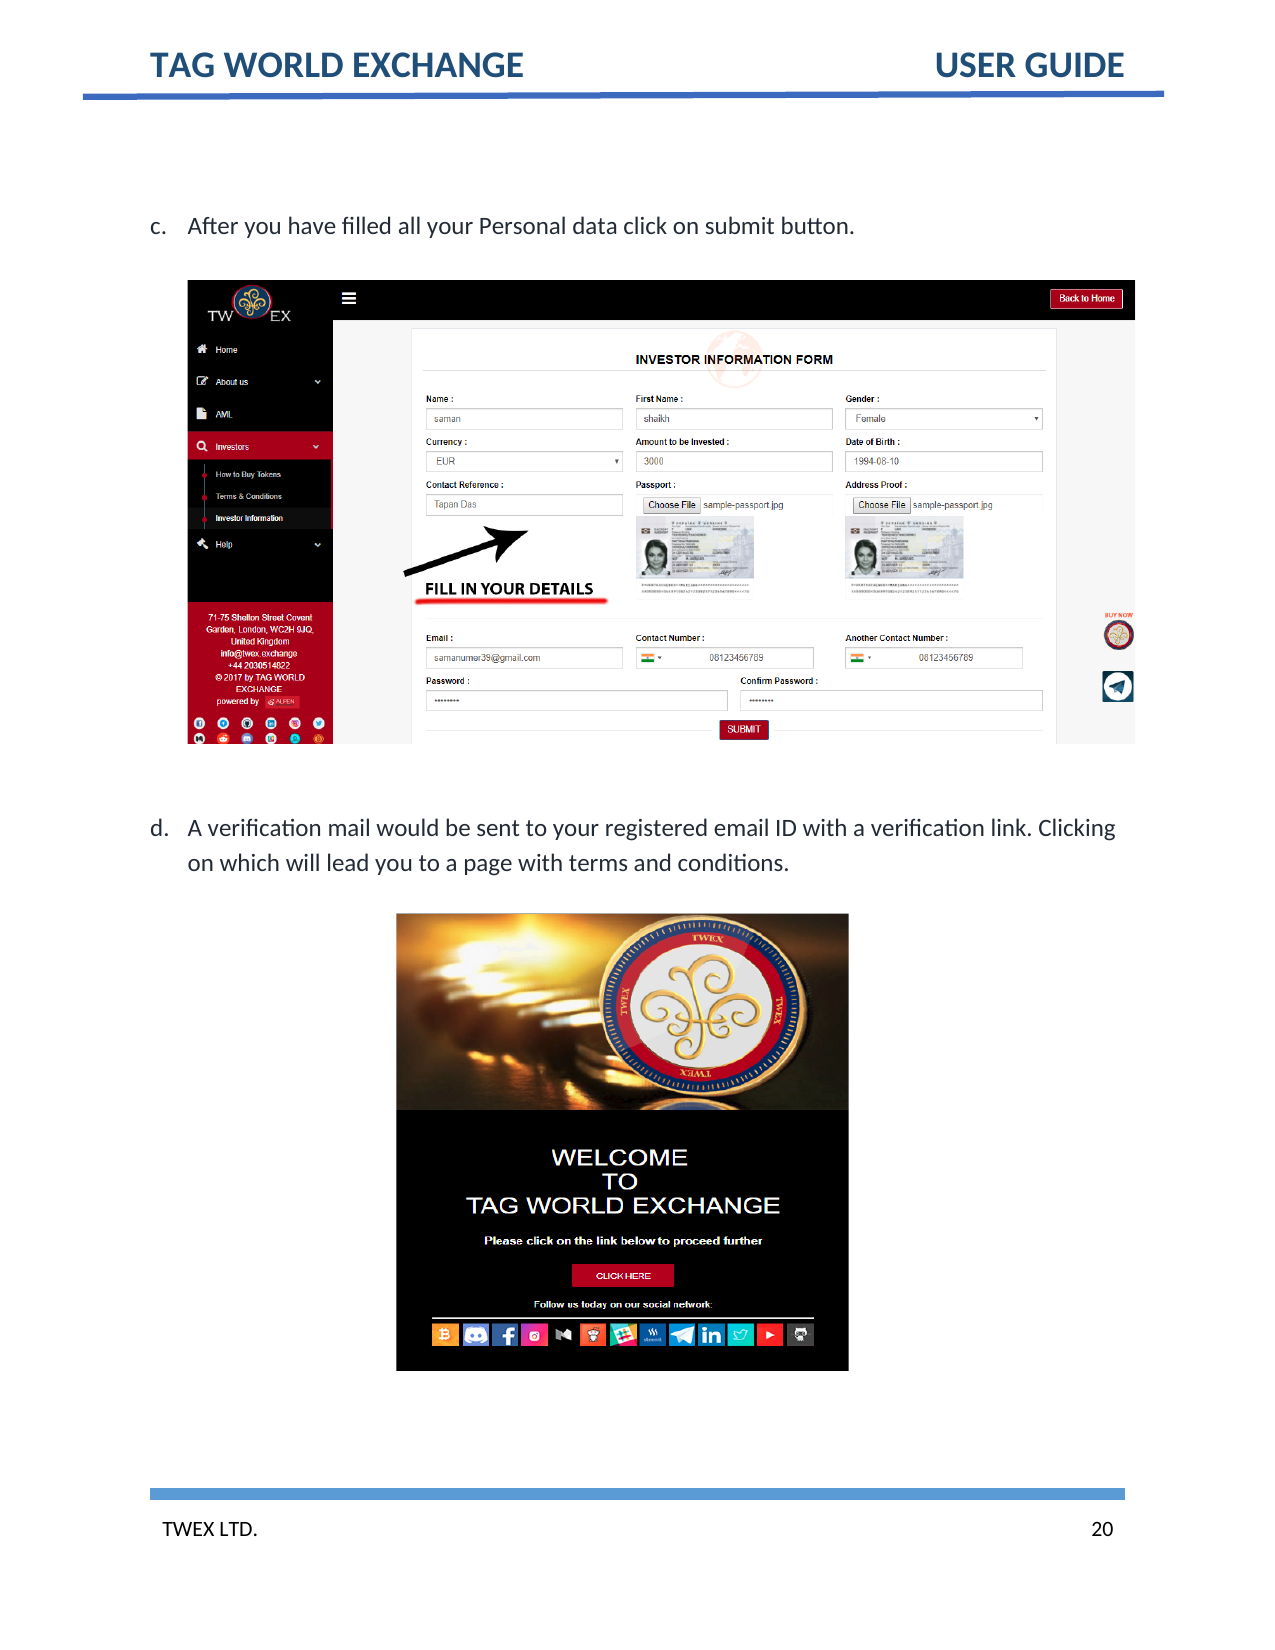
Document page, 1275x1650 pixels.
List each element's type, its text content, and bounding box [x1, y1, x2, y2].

list After you have filled all your Personal data click on submit button. [150, 210, 1125, 241]
picture [187, 280, 1135, 744]
list A verification mail would be sent to your registered email ID with a verification link. Clicking on which will lead you to a page with terms and conditions. [150, 813, 1125, 878]
picture [396, 913, 849, 1371]
